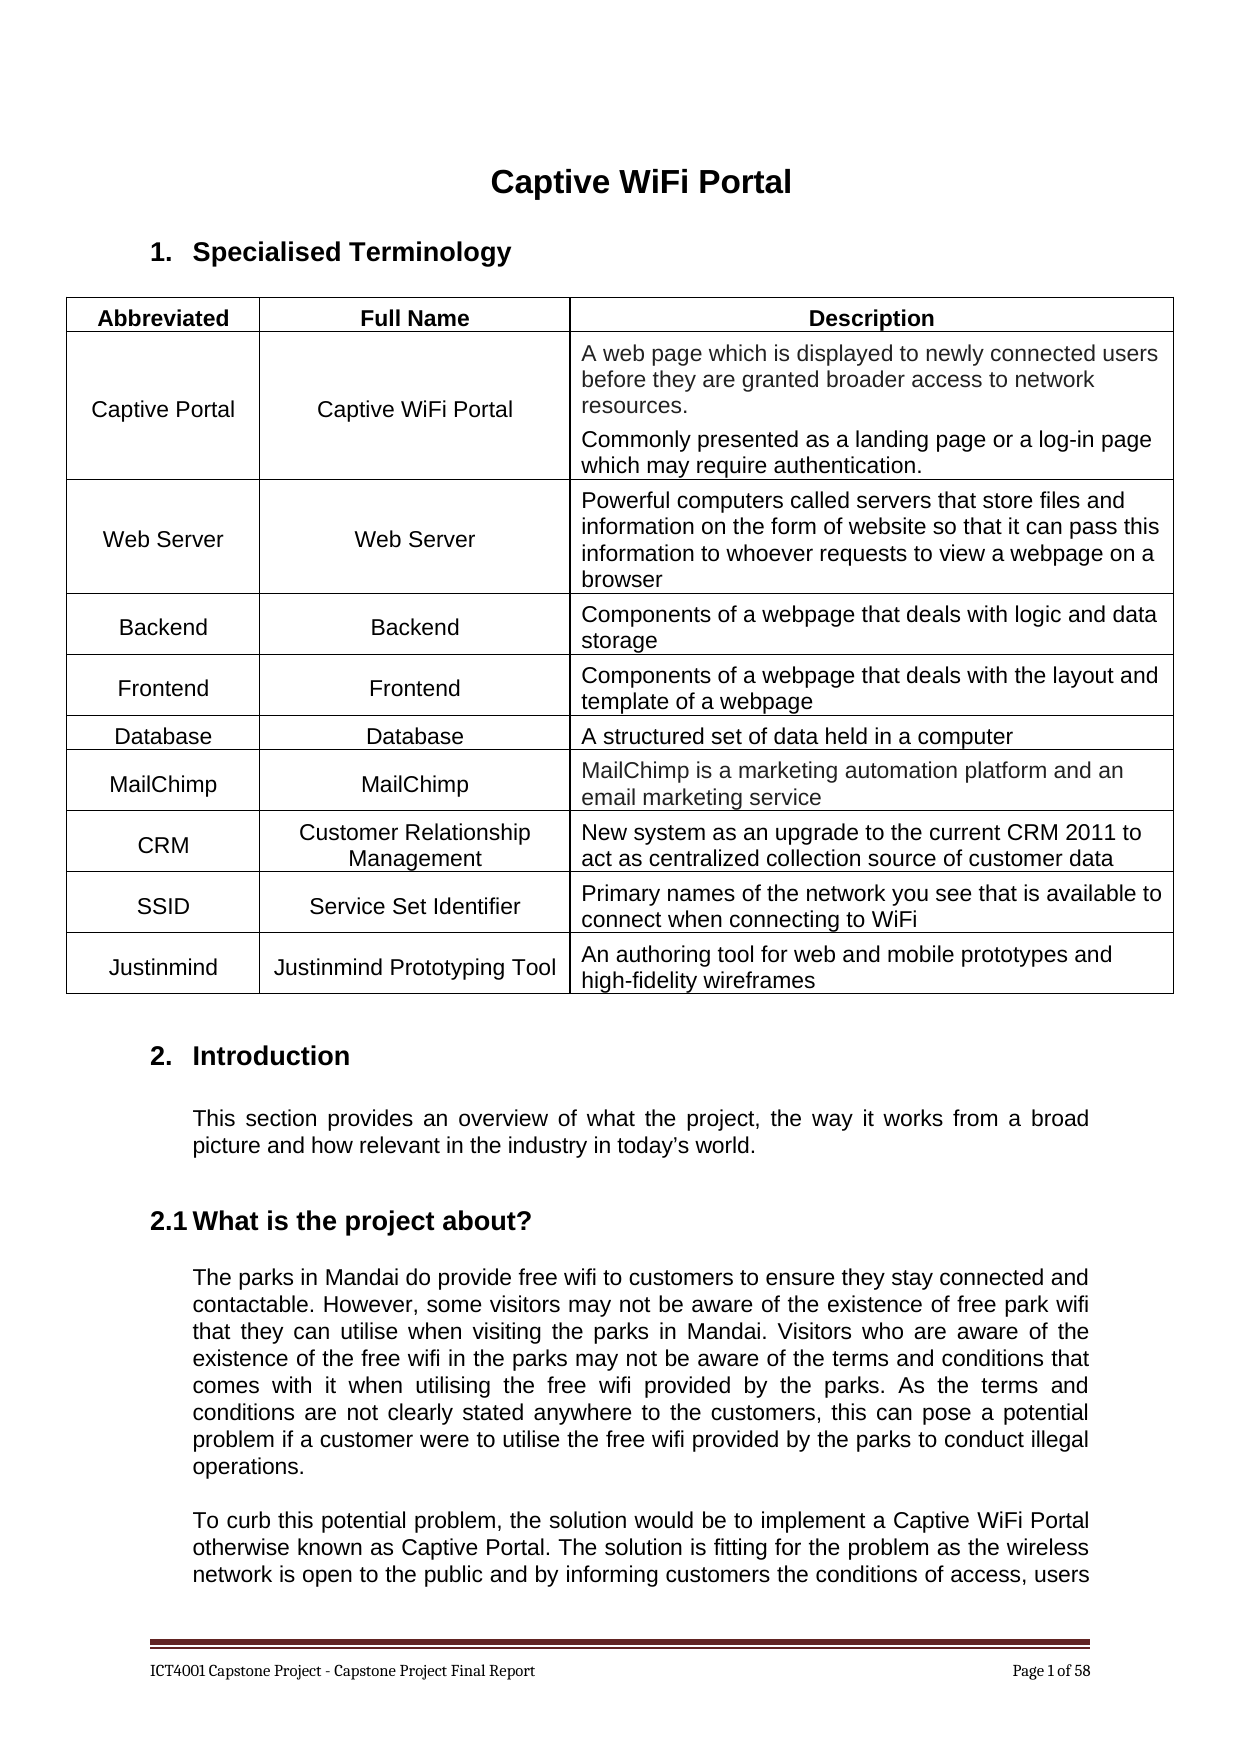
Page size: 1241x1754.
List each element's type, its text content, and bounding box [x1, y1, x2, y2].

table_cell New system as an upgrade to the current CRM 2011 to act as centralized collection source of customer data [571, 811, 1173, 871]
table_cell A structured set of data held in a computer [571, 716, 1173, 749]
subtitle Introduction [150, 1040, 1090, 1071]
table_header Full Name [260, 298, 569, 331]
table_cell Web Server [260, 480, 569, 592]
table_cell Frontend [260, 655, 569, 714]
table_cell Powerful computers called servers that store files and information on the form of website so that it can pass this information to whoever requests to view a webpage on a browser [571, 480, 1173, 592]
table_cell Service Set Identifier [260, 872, 569, 932]
table_cell Components of a webpage that deals with logic and data storage [571, 594, 1173, 653]
table_cell Backend [67, 594, 259, 653]
text Captive WiFi Portal [192, 162, 1090, 201]
table_cell An authoring tool for web and mobile prototypes and high-fidelity wireframes [571, 933, 1173, 993]
subtitle What is the project about? [150, 1205, 1090, 1236]
table_cell Web Server [67, 480, 259, 592]
table_cell MailChimp [260, 750, 569, 810]
table_cell Justinmind [67, 933, 259, 993]
table_cell Database [67, 716, 259, 749]
table_cell Customer Relationship Management [260, 811, 569, 871]
table_cell CRM [67, 811, 259, 871]
table_cell SSID [67, 872, 259, 932]
table_cell MailChimp is a marketing automation platform and an email marketing service [571, 750, 1173, 810]
text The parks in Mandai do provide free wifi to customers to ensure they stay connected and contactable. However, some visitors may not be aware of the existence of free park wifi that they can utilise when visiting the parks in Mandai. Visitors who are aware of the existence of the free wifi in the parks may not be aware of the terms and conditions that comes with it when utilising the free wifi provided by the parks. As the terms and conditions are not clearly stated anywhere to the customers, this can pose a potential problem if a customer were to utilise the free wifi provided by the parks to conduct illegal operations. [192, 1263, 1090, 1479]
table_cell Frontend [67, 655, 259, 714]
table_cell Database [260, 716, 569, 749]
table_header Description [571, 298, 1173, 331]
text This section provides an overview of what the project, the way it works from a broad picture and how relevant in the industry in today’s world. [192, 1105, 1090, 1158]
table_cell Backend [260, 594, 569, 653]
table_header Abbreviated [67, 298, 259, 331]
subtitle Specialised Terminology [150, 236, 1090, 268]
table_cell Primary names of the network you see that is available to connect when connecting to WiFi [571, 872, 1173, 932]
table_cell Captive Portal [67, 332, 259, 479]
table_cell Captive WiFi Portal [260, 332, 569, 479]
table_cell A web page which is displayed to newly connected users before they are granted broader access to network resources. Commonly presented as a landing page or a log-in page which may require authentication. [571, 332, 1173, 479]
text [192, 1507, 1090, 1588]
table_cell Components of a webpage that deals with the layout and template of a webpage [571, 655, 1173, 714]
table_cell MailChimp [67, 750, 259, 810]
table_cell Justinmind Prototyping Tool [260, 933, 569, 993]
